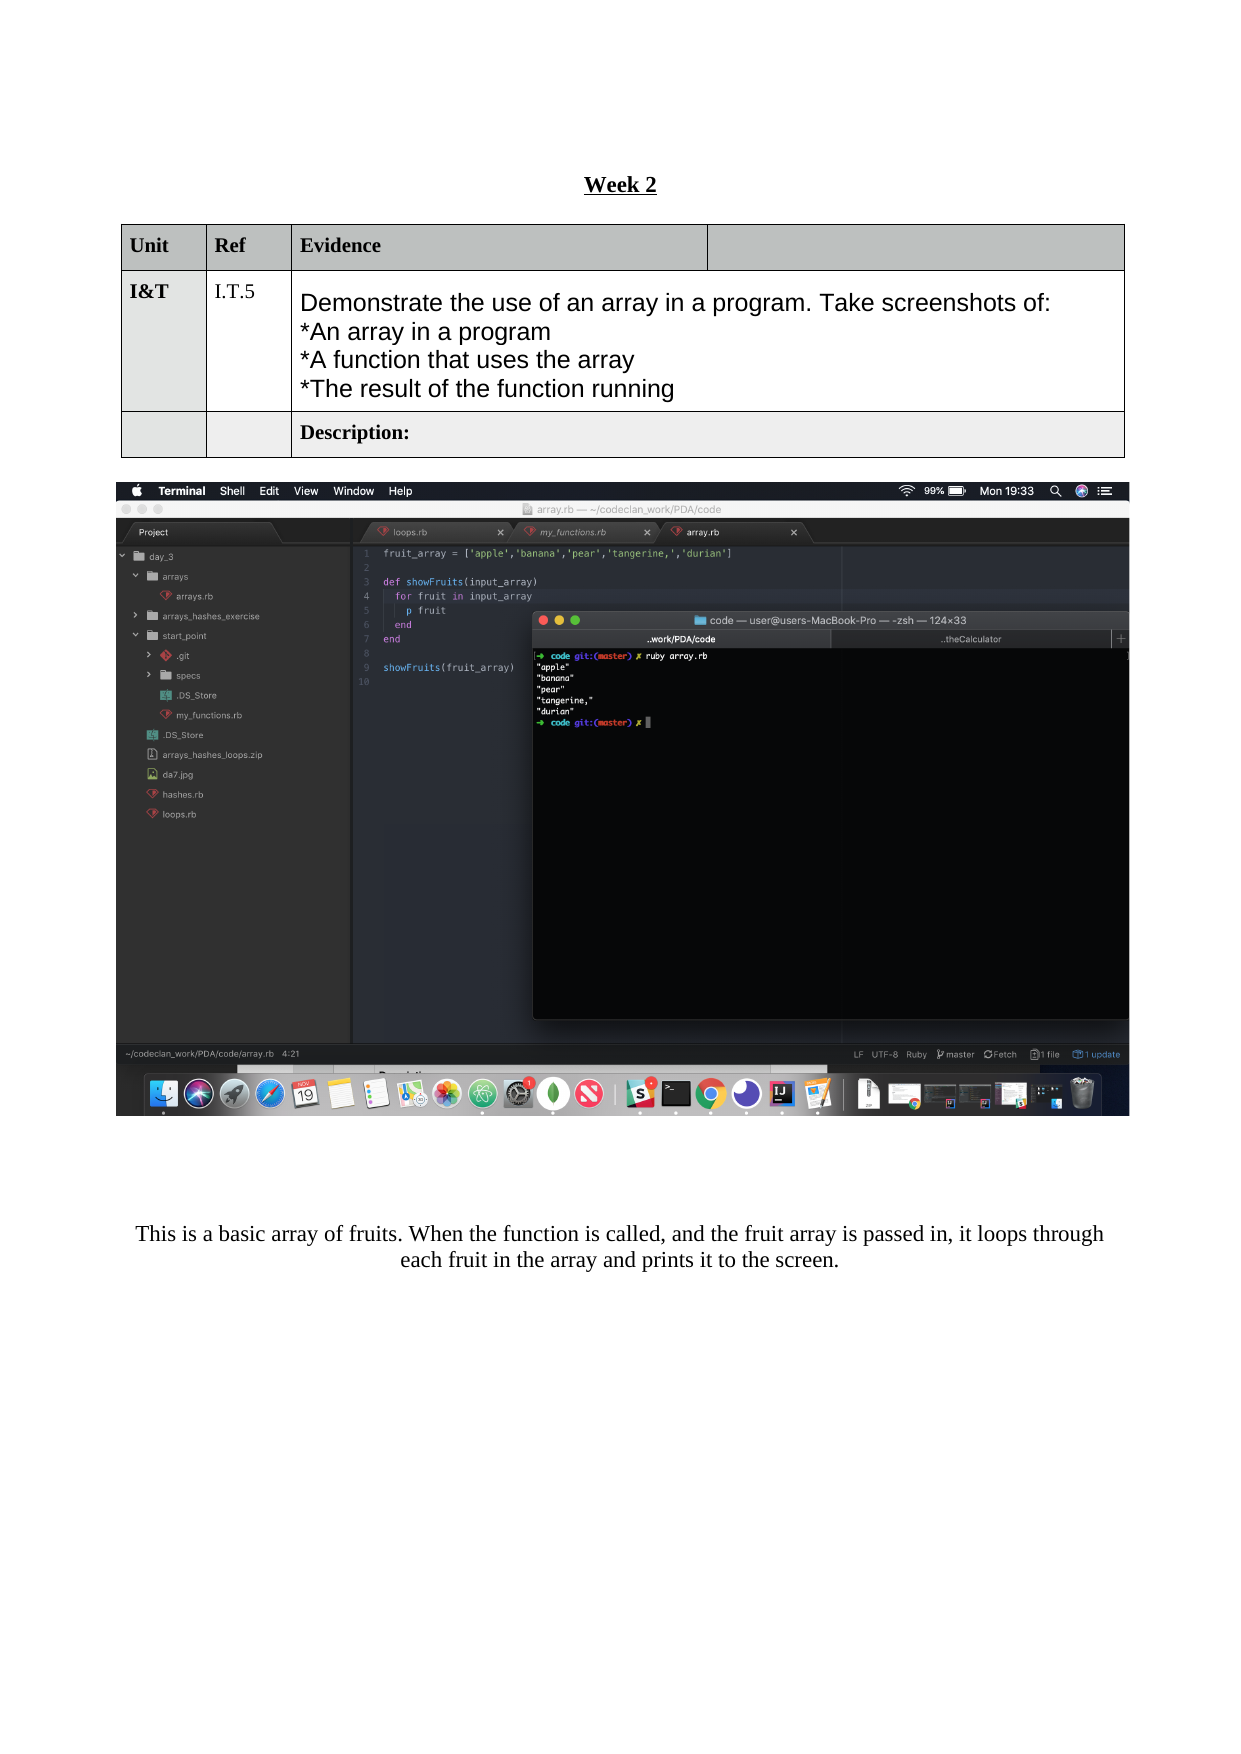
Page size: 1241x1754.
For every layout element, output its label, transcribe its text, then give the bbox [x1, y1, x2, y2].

text This is a basic array of fruits. When the function is called, and the fruit array is passed in, it loops through each fruit in the array and prints it to the screen. [118, 1220, 1122, 1273]
table_header Ref [207, 225, 291, 270]
table_cell [207, 412, 291, 457]
table_cell [122, 412, 206, 457]
table_header I&T [122, 271, 206, 411]
table_cell Description: [292, 412, 1124, 457]
table_header I.T.5 [207, 271, 291, 411]
table_header Unit [122, 225, 206, 270]
table_header [708, 225, 1124, 270]
table_header Demonstrate the use of an array in a program. Take screenshots of: *An array in a program *A function that uses the array *The result of the function running [292, 271, 1124, 411]
picture [116, 482, 1130, 1116]
table_header Evidence [292, 225, 707, 270]
text Week 2 [118, 171, 1122, 197]
